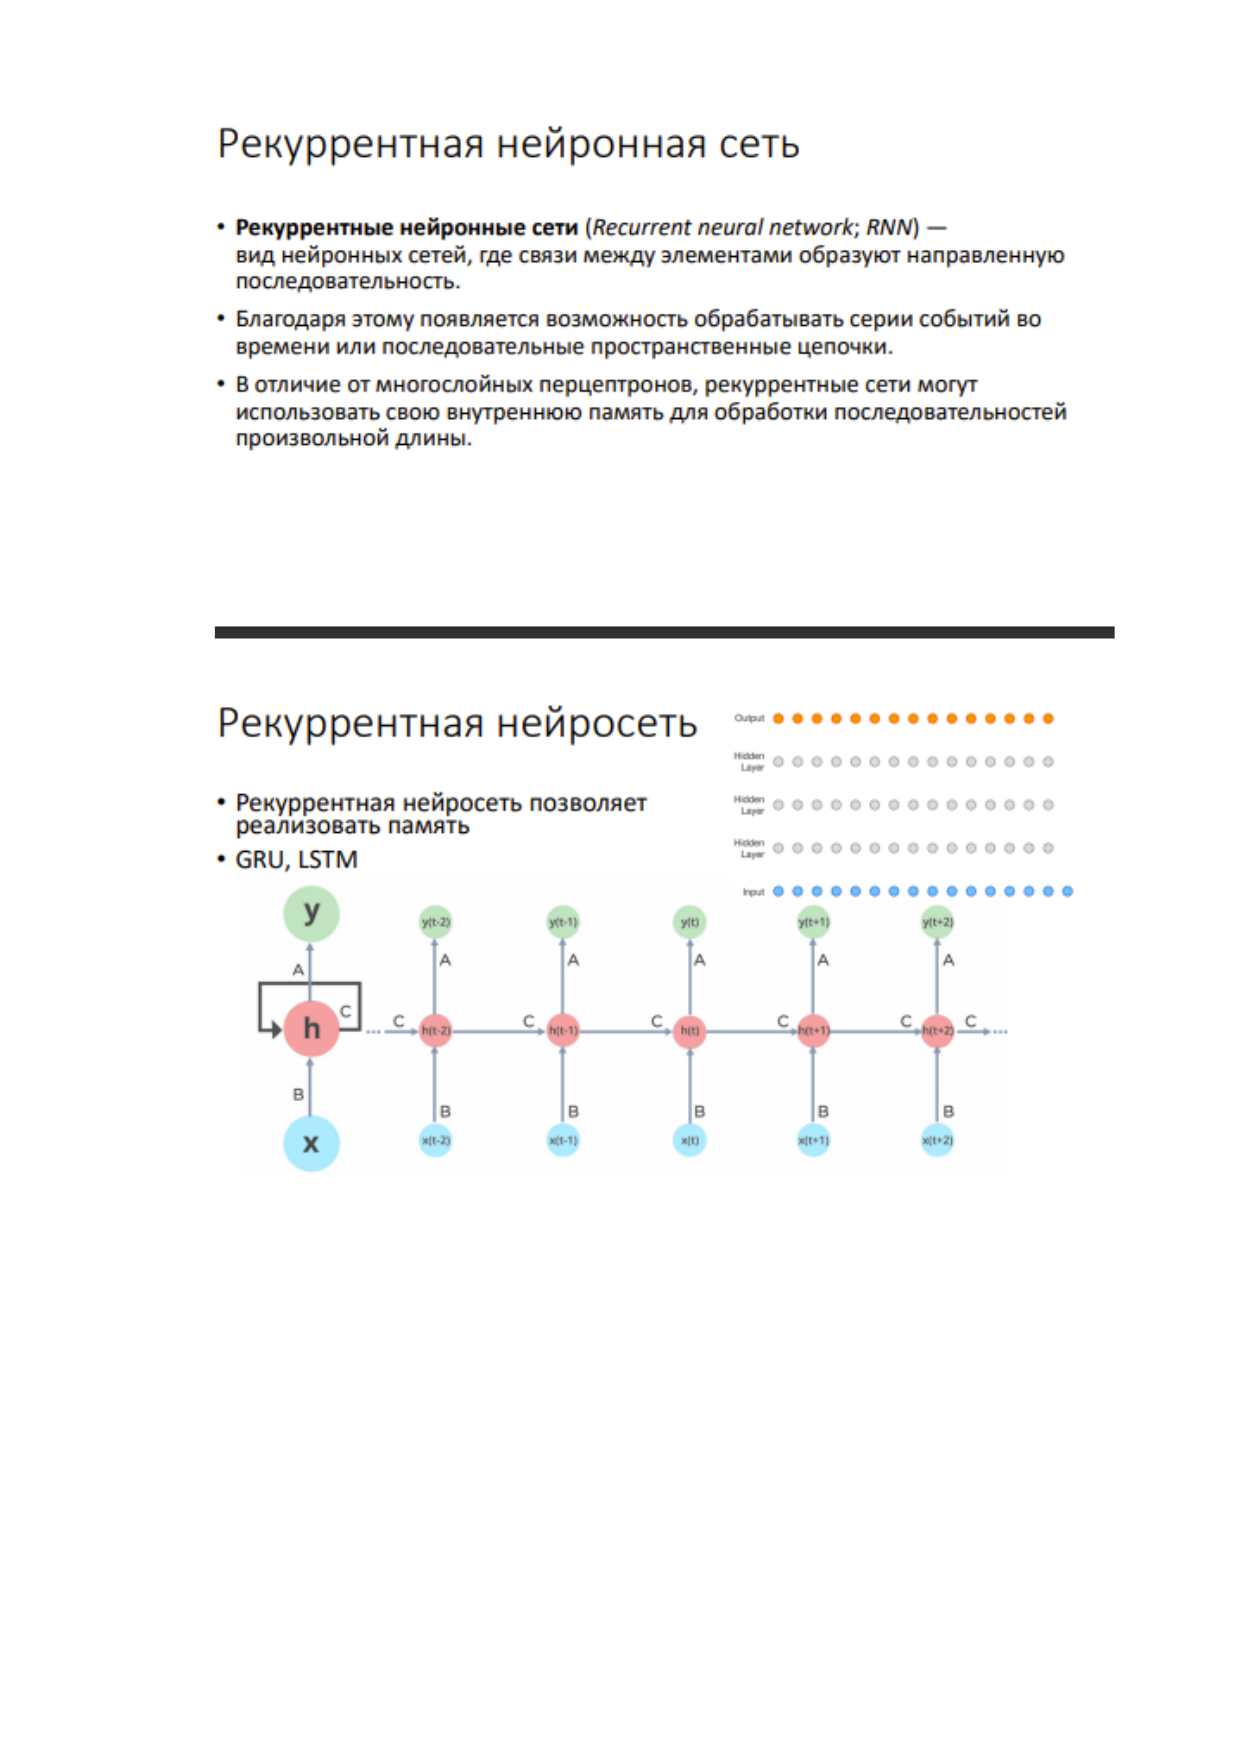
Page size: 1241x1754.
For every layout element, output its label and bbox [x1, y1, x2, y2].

picture [214, 118, 1115, 1189]
